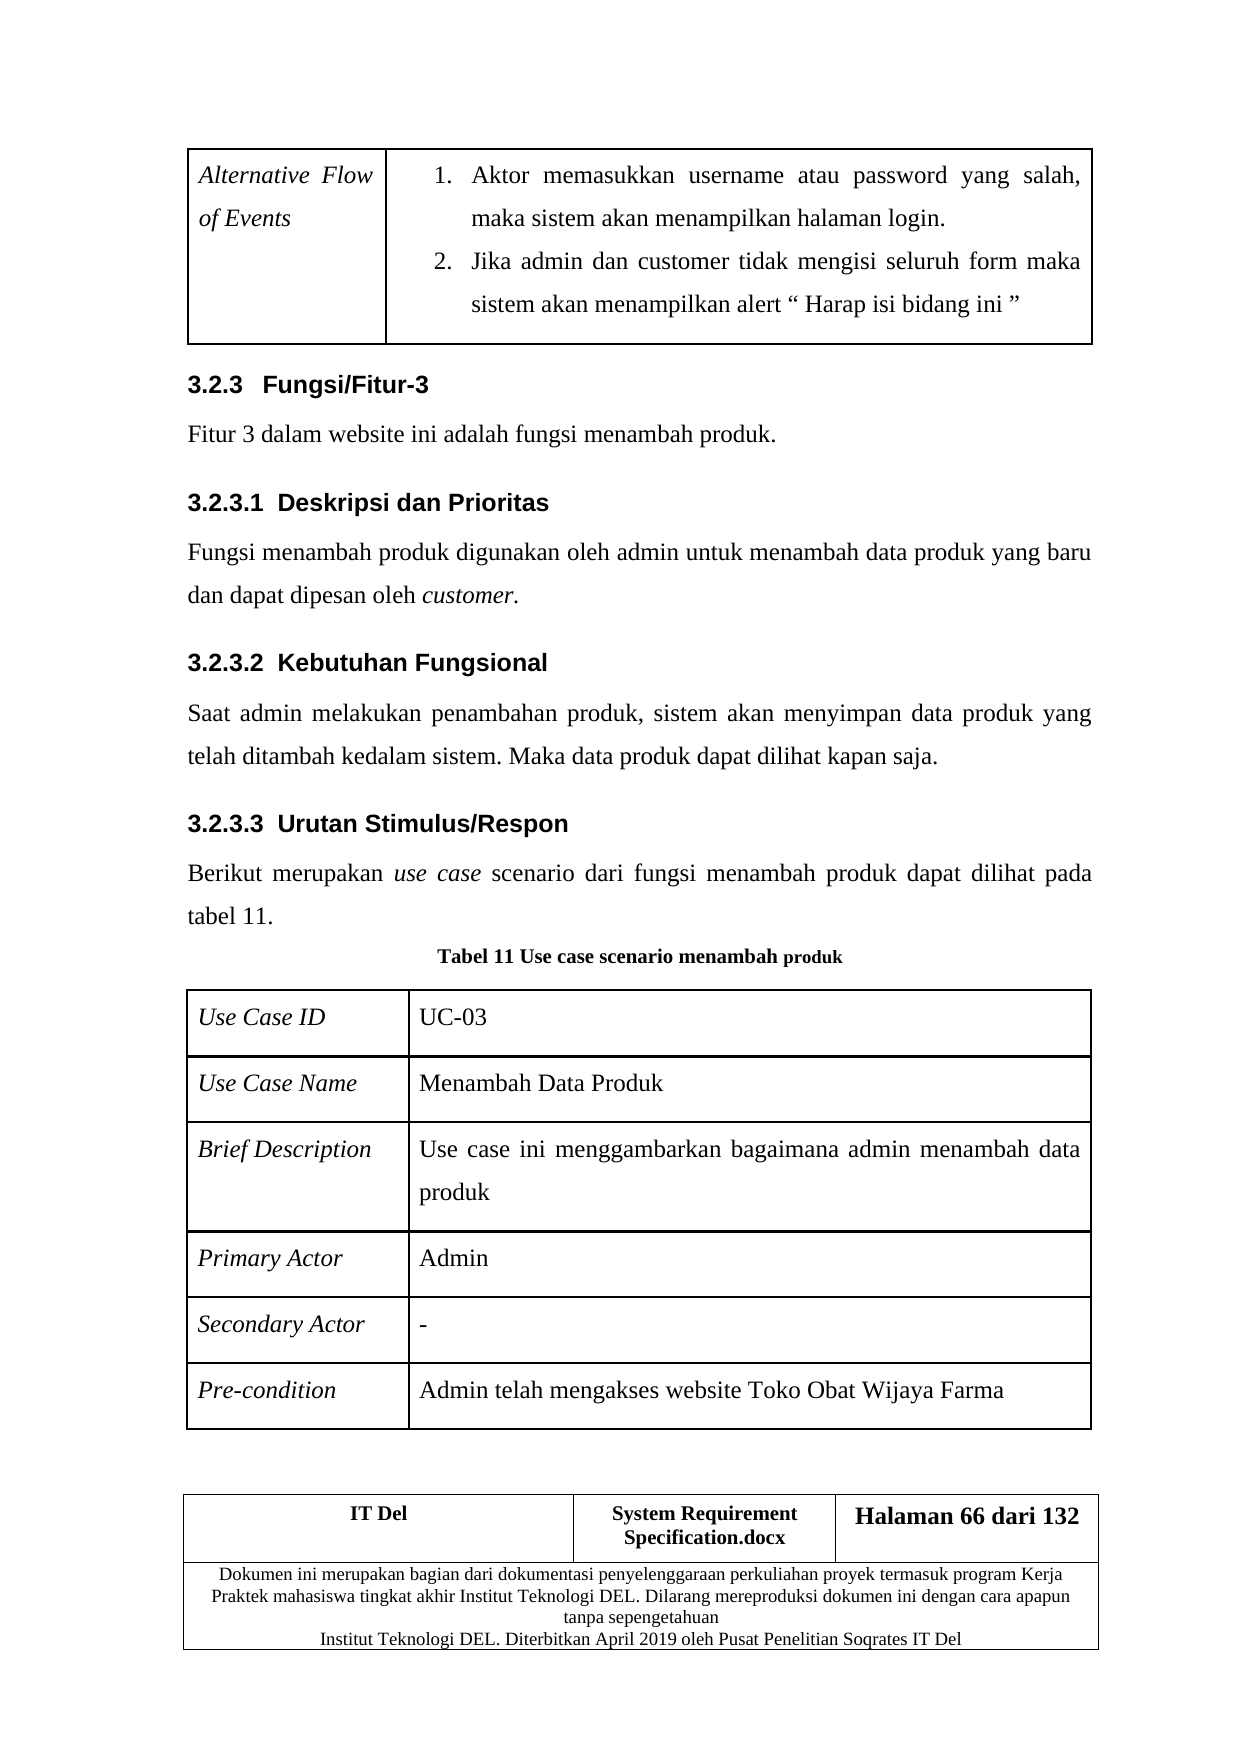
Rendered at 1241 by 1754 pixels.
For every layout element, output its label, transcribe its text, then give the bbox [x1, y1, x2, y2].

text Saat admin melakukan penambahan produk, sistem akan menyimpan data produk yang telah ditambah kedalam sistem. Maka data produk dapat dilihat kapan saja. [187, 698, 1092, 769]
table_cell Alternative Flow of Events [189, 150, 385, 343]
table_cell Pre-condition [188, 1364, 408, 1428]
subtitle Urutan Stimulus/Respon [187, 809, 1092, 838]
subtitle Deskripsi dan Prioritas [187, 488, 1092, 516]
subtitle Fungsi/Fitur-3 [187, 370, 1092, 399]
text Berikut merupakan use case scenario dari fungsi menambah produk dapat dilihat pada tabel 11. [187, 858, 1092, 930]
table_cell - [410, 1298, 1090, 1362]
table_header UC-03 [410, 991, 1090, 1055]
table_cell Use Case Name [188, 1058, 408, 1121]
table_header Use Case ID [188, 991, 408, 1055]
text Fungsi menambah produk digunakan oleh admin untuk menambah data produk yang baru dan dapat dipesan oleh customer. [187, 537, 1092, 609]
text Tabel 11 Use case scenario menambah produk [187, 944, 1092, 968]
text Fitur 3 dalam website ini adalah fungsi menambah produk. [187, 419, 1092, 448]
table_cell Menambah Data Produk [410, 1058, 1090, 1121]
table_cell Aktor memasukkan username atau password yang salah, maka sistem akan menampilkan halaman login. Jika admin dan customer tidak mengisi seluruh form maka sistem akan menampilkan alert “ Harap isi bidang ini ” [387, 150, 1091, 343]
table_cell Use case ini menggambarkan bagaimana admin menambah data produk [410, 1123, 1090, 1230]
table_cell Secondary Actor [188, 1298, 408, 1362]
table_cell Admin telah mengakses website Toko Obat Wijaya Farma [410, 1364, 1090, 1428]
table_cell Admin [410, 1233, 1090, 1296]
subtitle Kebutuhan Fungsional [187, 648, 1092, 677]
table_cell Brief Description [188, 1123, 408, 1230]
table_cell Primary Actor [188, 1233, 408, 1296]
